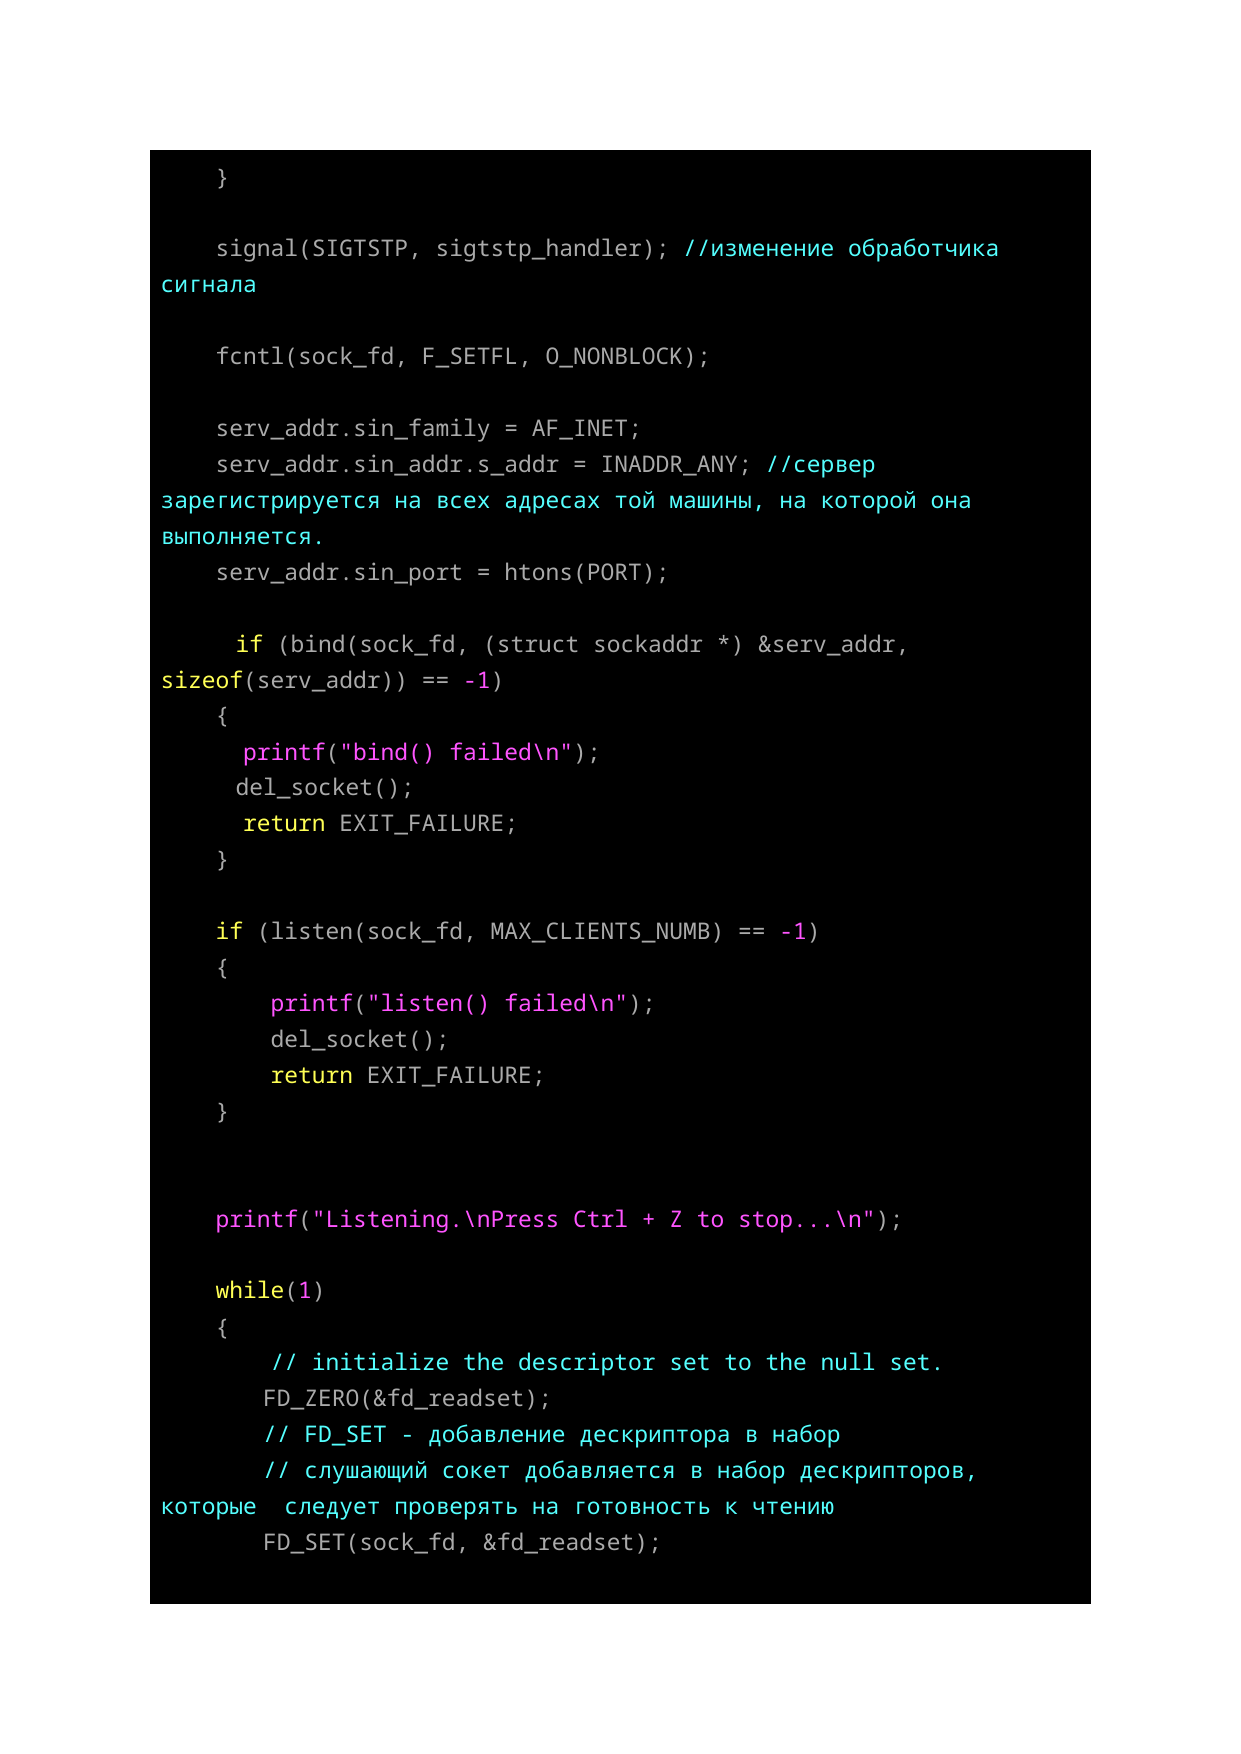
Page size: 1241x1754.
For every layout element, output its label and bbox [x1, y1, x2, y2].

table_header [150, 150, 1091, 1604]
